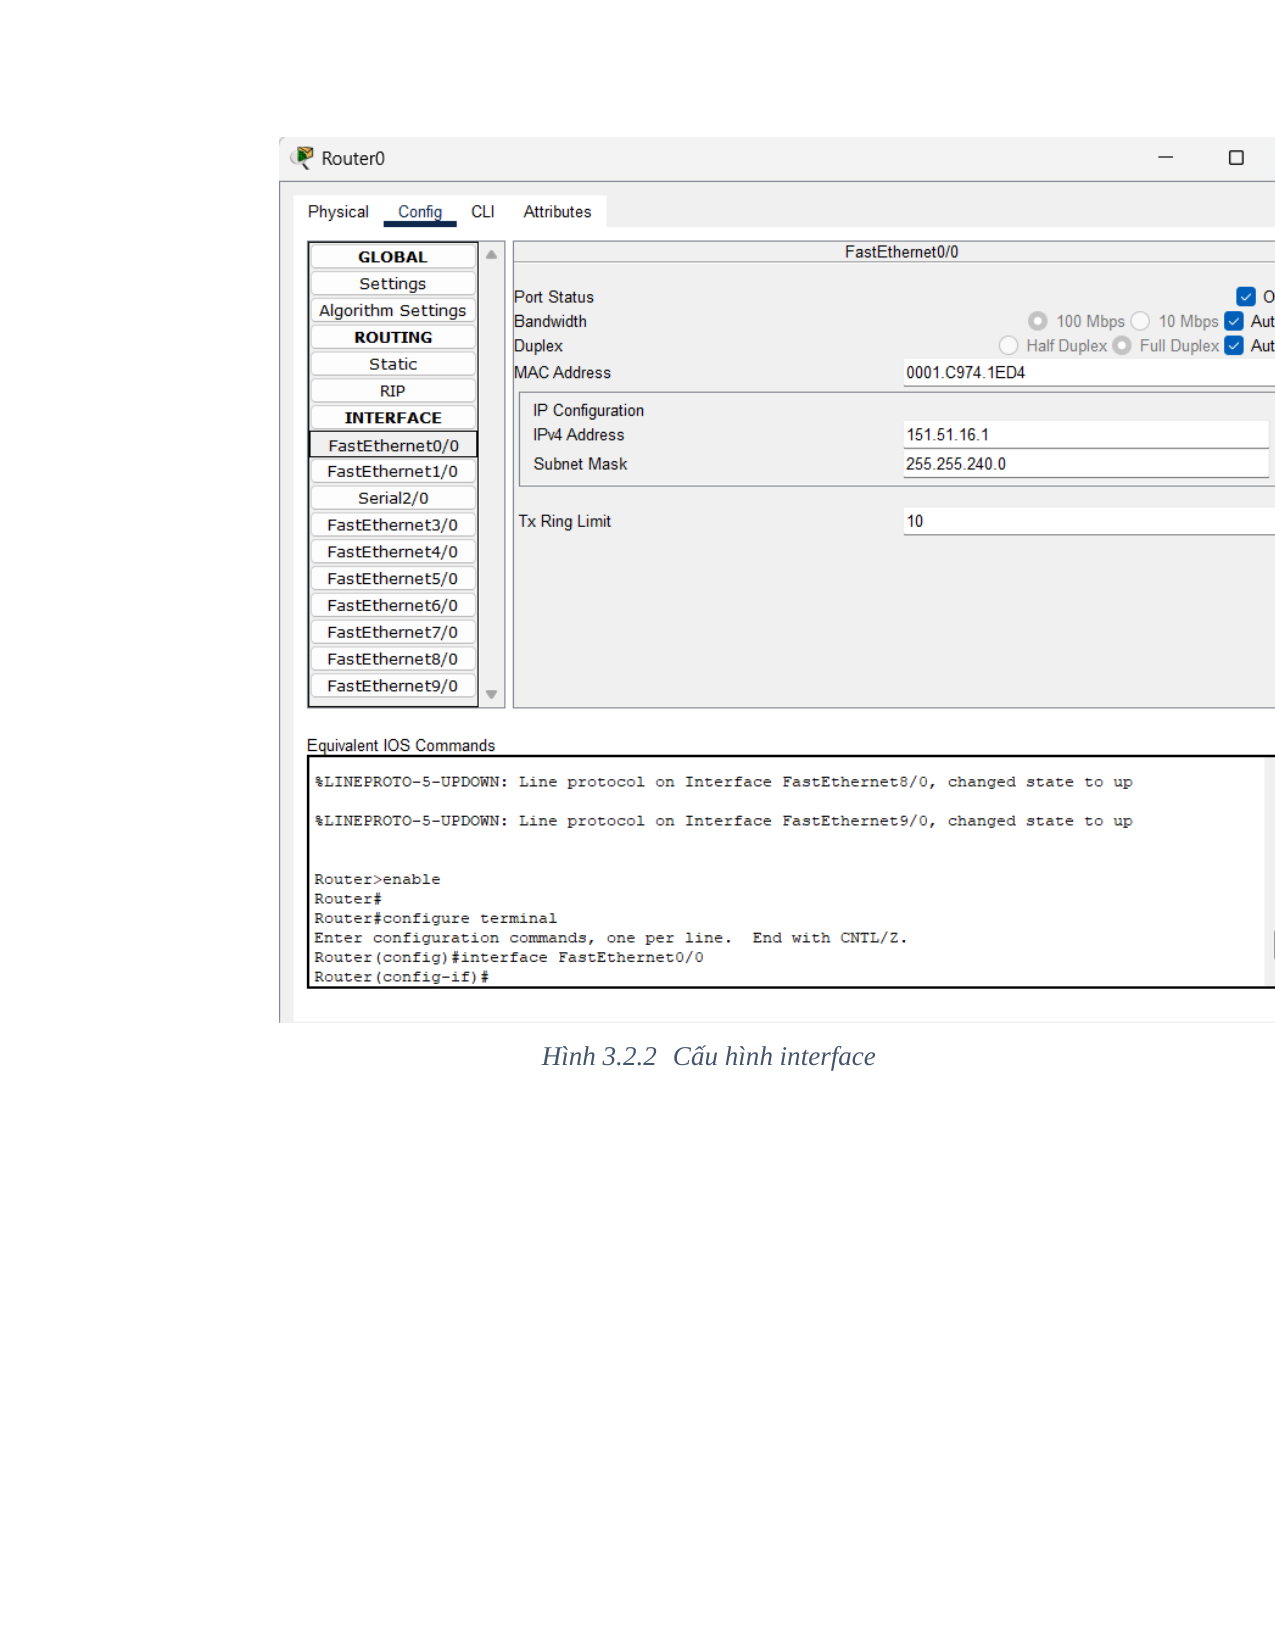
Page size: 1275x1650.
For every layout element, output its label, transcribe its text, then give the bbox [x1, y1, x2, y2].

picture [279, 137, 1275, 1023]
text Hình 3.2.2 Cấu hình interface [467, 1040, 1227, 1071]
